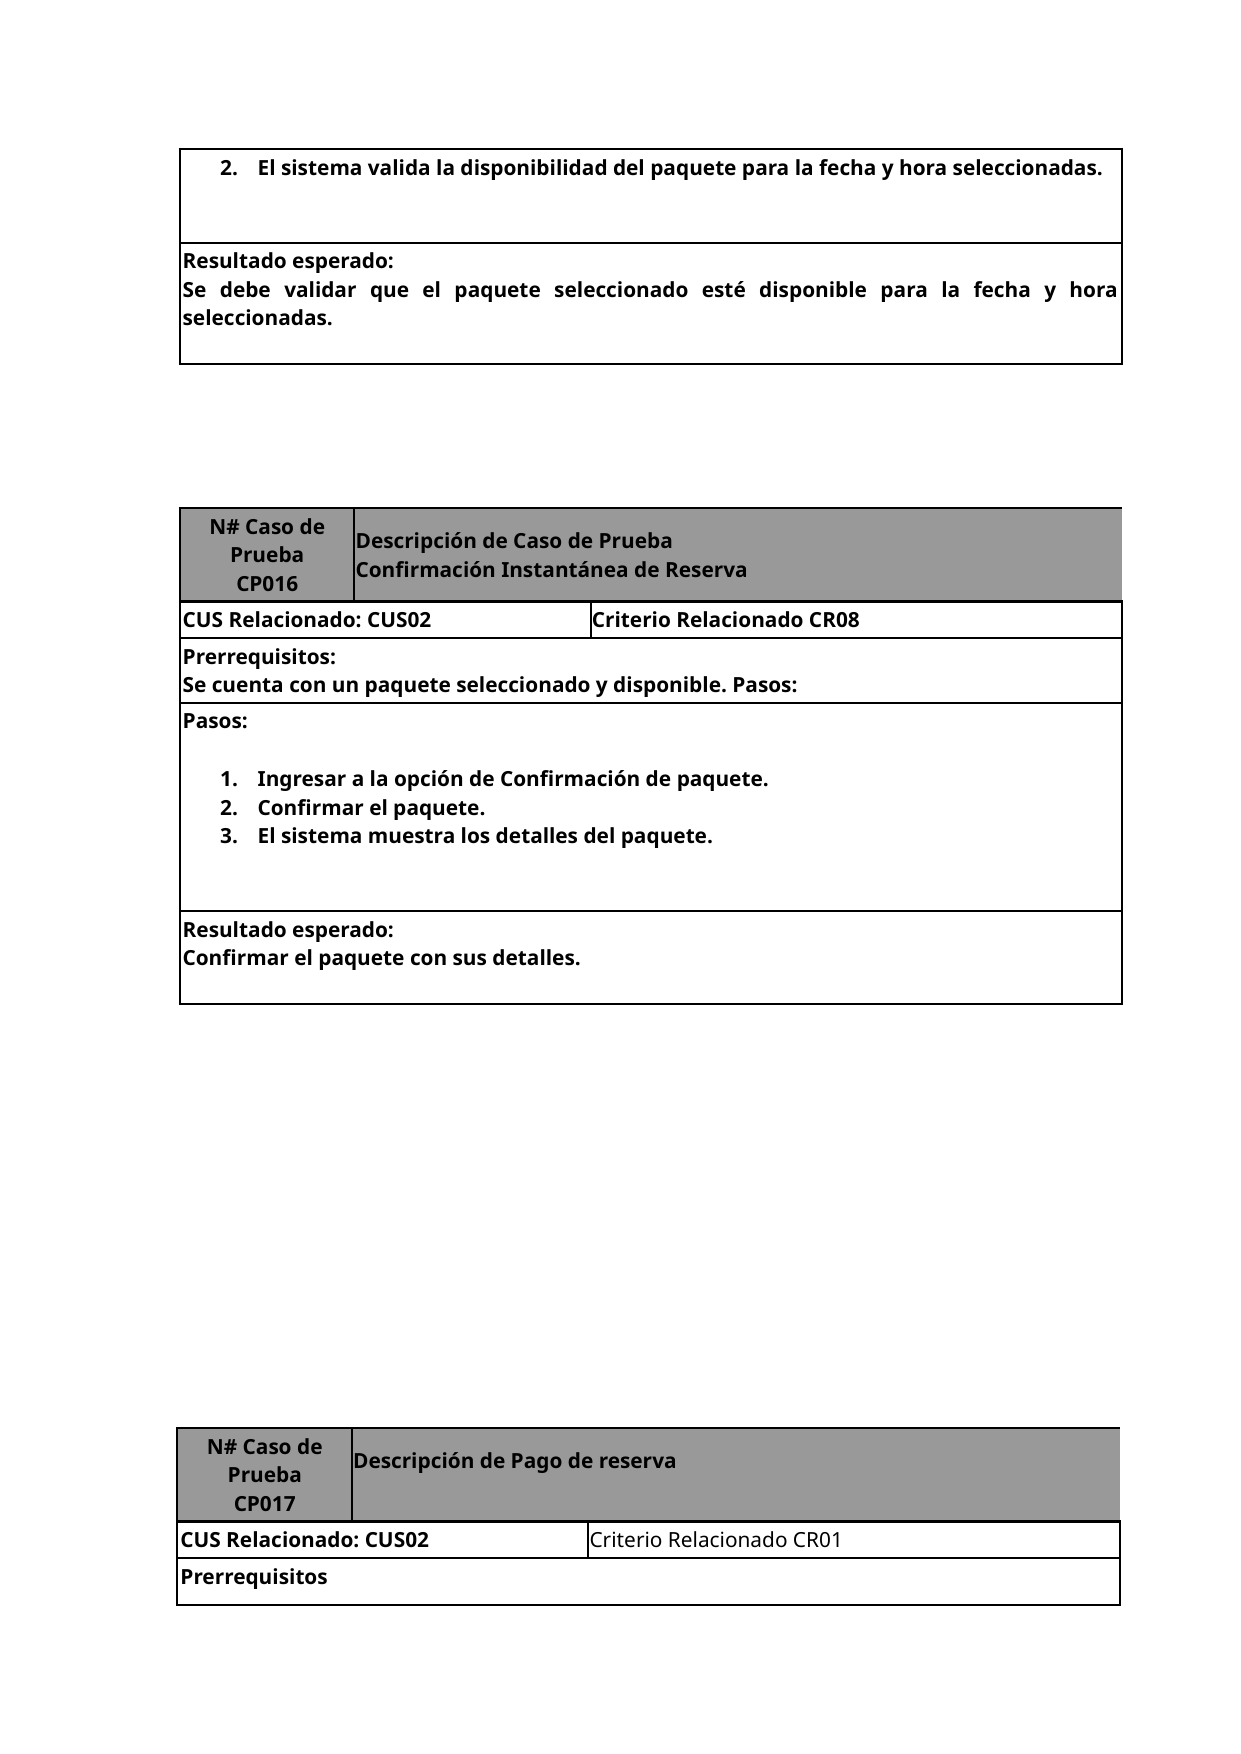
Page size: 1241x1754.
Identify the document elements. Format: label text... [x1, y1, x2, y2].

table_cell Prerrequisitos: Se cuenta con un paquete seleccionado y disponible. Pasos: [181, 639, 1121, 702]
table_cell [178, 1559, 1119, 1604]
table_header Descripción de Pago de reserva [353, 1429, 1120, 1520]
table_header Descripción de Caso de Prueba Confirmación Instantánea de Reserva [355, 509, 1122, 600]
table_header N# Caso de Prueba CP016 [181, 509, 353, 600]
table_cell CUS Relacionado: CUS02 [181, 603, 590, 637]
table_cell Criterio Relacionado CR01 [589, 1523, 1119, 1557]
table_cell Pasos: Ingresar a la opción de Confirmación de paquete. Confirmar el paquete. El sistema muestra los detalles del paquete. [181, 704, 1121, 910]
table_cell Criterio Relacionado CR08 [592, 603, 1121, 637]
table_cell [181, 150, 1121, 242]
table_cell CUS Relacionado: CUS02 [178, 1523, 587, 1557]
table_cell Resultado esperado: Se debe validar que el paquete seleccionado esté disponible para la fecha y hora seleccionadas. [181, 244, 1121, 363]
table_cell Resultado esperado: Confirmar el paquete con sus detalles. [181, 912, 1121, 1003]
table_header N# Caso de Prueba CP017 [178, 1429, 351, 1520]
